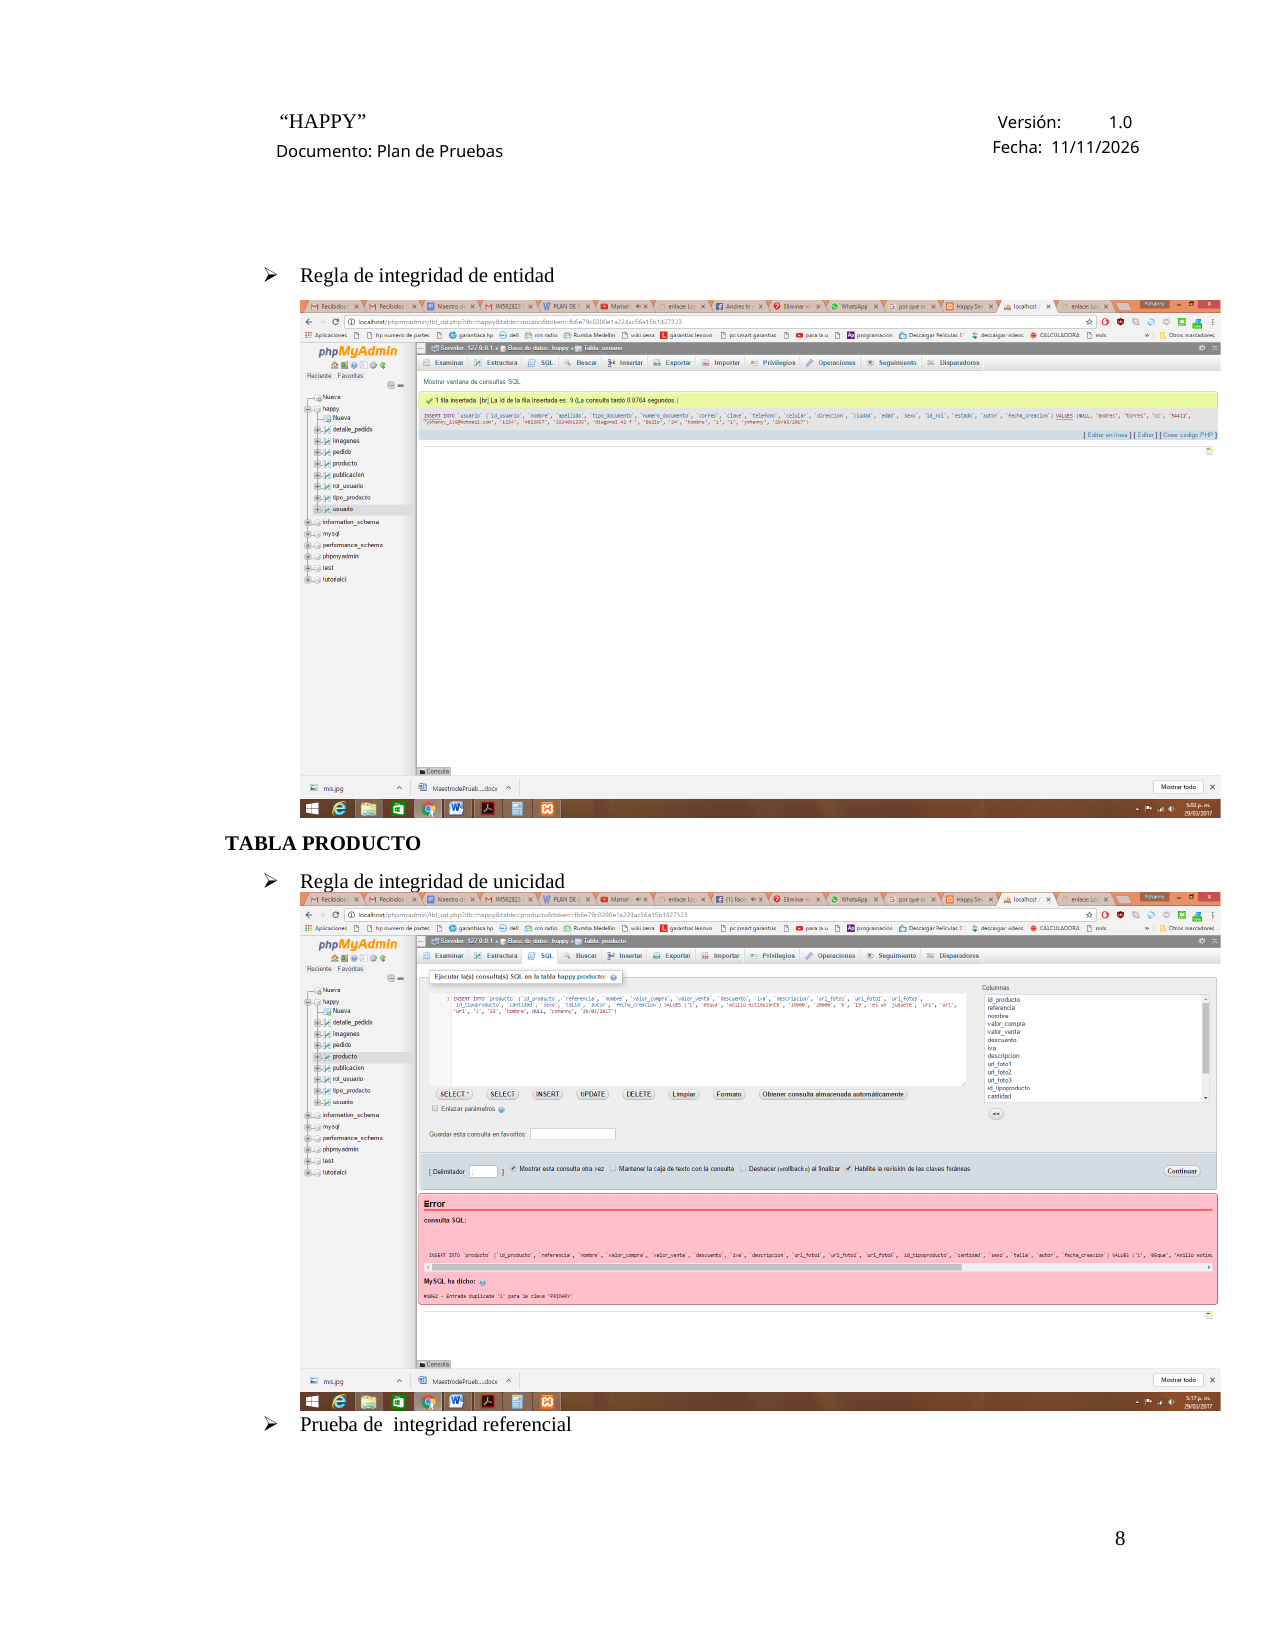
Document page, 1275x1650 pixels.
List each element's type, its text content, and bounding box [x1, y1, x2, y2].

list Prueba de integridad referencial [262, 1411, 1125, 1436]
list Regla de integridad de entidad [262, 262, 1125, 287]
list Regla de integridad de unicidad [262, 868, 1125, 893]
picture [300, 892, 1221, 1411]
picture [300, 300, 1221, 818]
text TABLA PRODUCTO [225, 830, 1125, 855]
